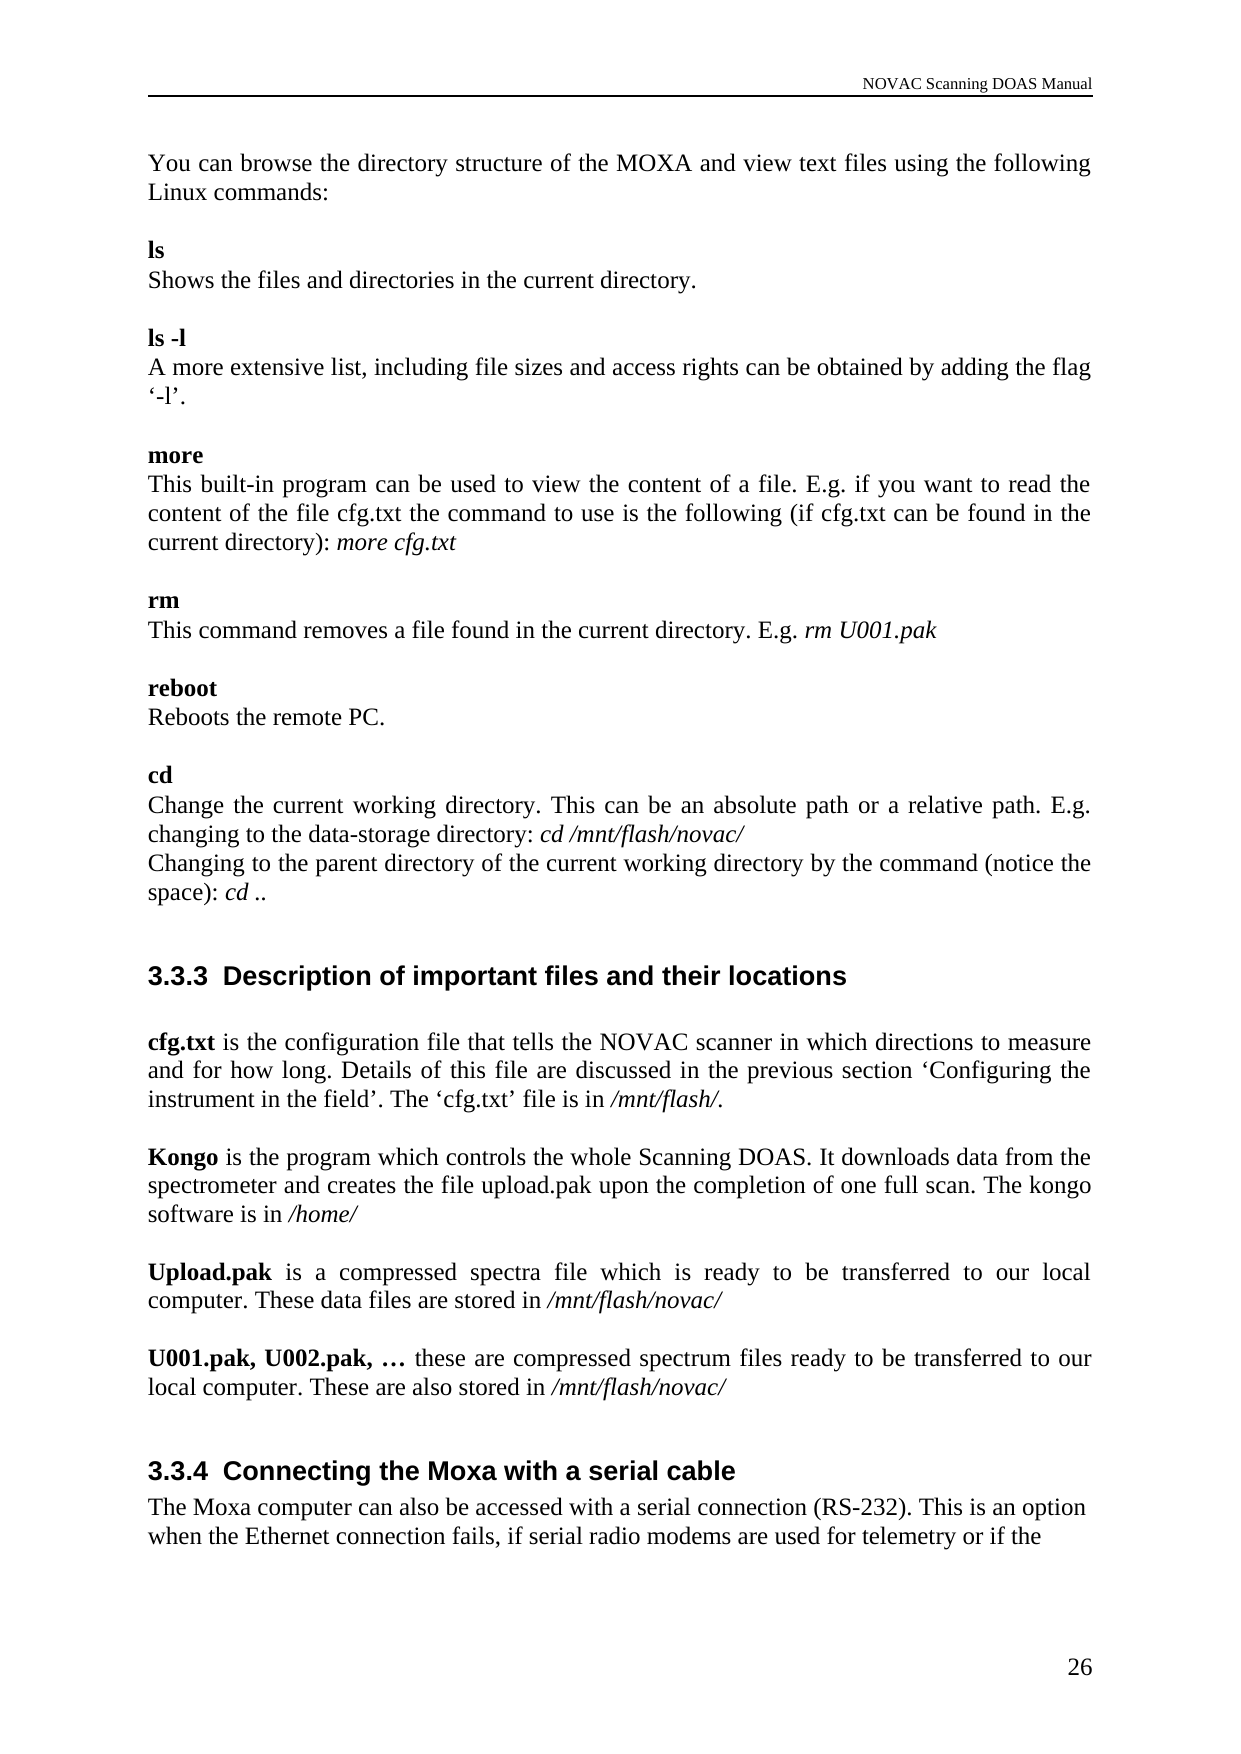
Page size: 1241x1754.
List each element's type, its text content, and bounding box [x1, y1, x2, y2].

text Shows the files and directories in the current directory. [148, 264, 1093, 293]
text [148, 1492, 1093, 1550]
text This built-in program can be used to view the content of a file. E.g. if you want to read the content of the file cfg.txt the command to use is the following (if cfg.txt can be found in the current directory): more cfg.txt [148, 468, 1093, 556]
text This command removes a file found in the current directory. E.g. rm U001.pak [148, 614, 1093, 643]
text cd [148, 760, 1093, 789]
text ls -l [148, 323, 1093, 352]
text more [148, 439, 1093, 468]
text A more extensive list, including file sizes and access rights can be obtained by adding the flag ‘-l’. [148, 352, 1093, 410]
text ls [148, 235, 1093, 264]
subtitle Description of important files and their locations [148, 960, 1093, 991]
text Kongo is the program which controls the whole Scanning DOAS. It downloads data from the spectrometer and creates the file upload.pak upon the completion of one full scan. The kongo software is in /home/ [148, 1142, 1093, 1228]
subtitle Connecting the Moxa with a serial cable [148, 1455, 1093, 1486]
text Upload.pak is a compressed spectra file which is ready to be transferred to our local computer. These data files are stored in /mnt/flash/novac/ [148, 1257, 1093, 1314]
text rm [148, 585, 1093, 614]
text Change the current working directory. This can be an absolute path or a relative path. E.g. changing to the data-storage directory: cd /mnt/flash/novac/ [148, 789, 1093, 848]
text You can browse the directory structure of the MOXA and view text files using the following Linux commands: [148, 148, 1093, 206]
text reboot [148, 673, 1093, 702]
text Changing to the parent directory of the current working directory by the command (notice the space): cd .. [148, 848, 1093, 906]
text cfg.txt is the configuration file that tells the NOVAC scanner in which directions to measure and for how long. Details of this file are discussed in the previous section ‘Configuring the instrument in the field’. The ‘cfg.txt’ file is in /mnt/flash/. [148, 1027, 1093, 1113]
text U001.pak, U002.pak, … these are compressed spectrum files ready to be transferred to our local computer. These are also stored in /mnt/flash/novac/ [148, 1343, 1093, 1401]
text Reboots the remote PC. [148, 702, 1093, 731]
